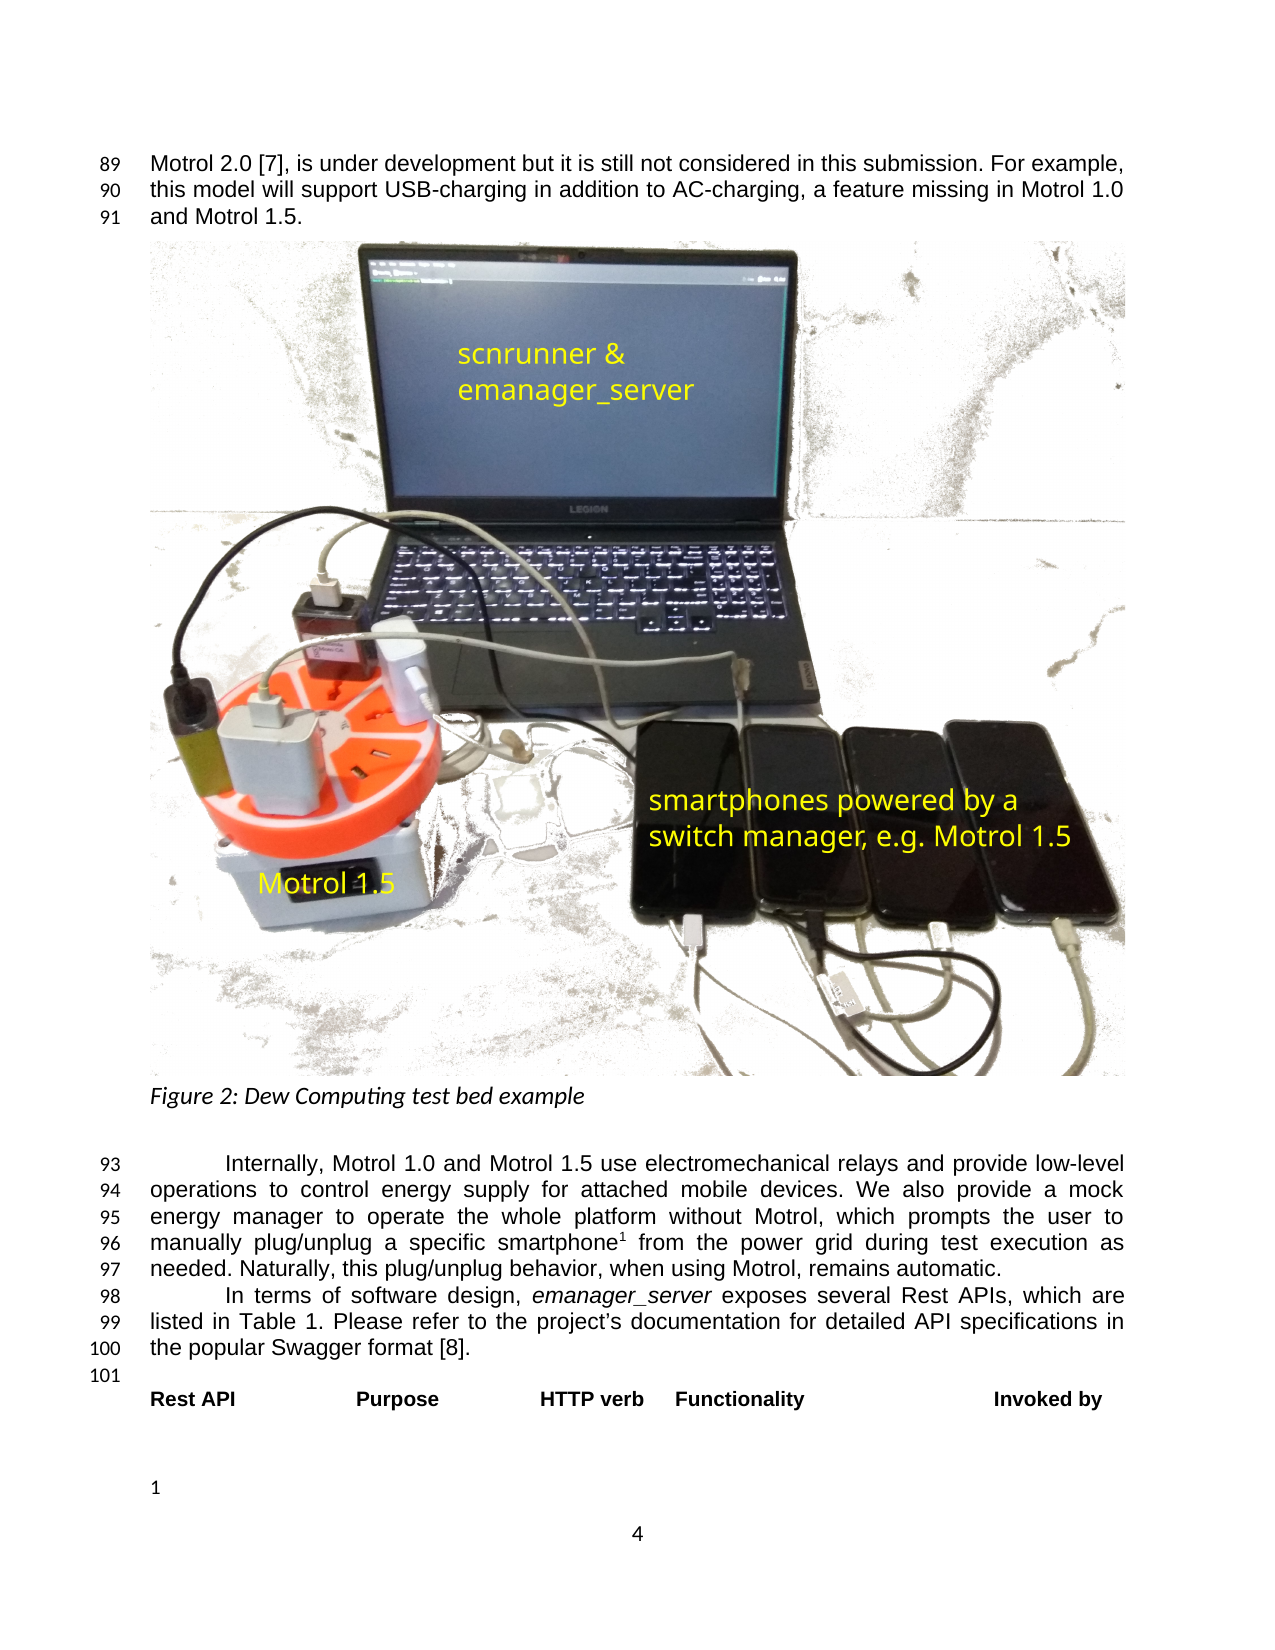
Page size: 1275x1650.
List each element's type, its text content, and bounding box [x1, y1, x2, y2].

table_header Functionality [675, 1387, 994, 1436]
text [150, 150, 1125, 229]
table_header HTTP verb [540, 1387, 675, 1436]
table_header Purpose [356, 1387, 540, 1436]
table_header Invoked by [994, 1387, 1125, 1436]
table_header Rest API [150, 1387, 356, 1436]
picture [150, 241, 1125, 1076]
text In terms of software design, emanager_server exposes several Rest APIs, which are listed in Table 1. Please refer to the project’s documentation for detailed API specifications in the popular Swagger format [8]. [150, 1282, 1125, 1361]
text Internally, Motrol 1.0 and Motrol 1.5 use electromechanical relays and provide low-level operations to control energy supply for attached mobile devices. We also provide a mock energy manager to operate the whole platform without Motrol, which prompts the user to manually plug/unplug a specific smartphone from the power grid during test execution as needed. Naturally, this plug/unplug behavior, when using Motrol, remains automatic. [150, 1150, 1125, 1282]
